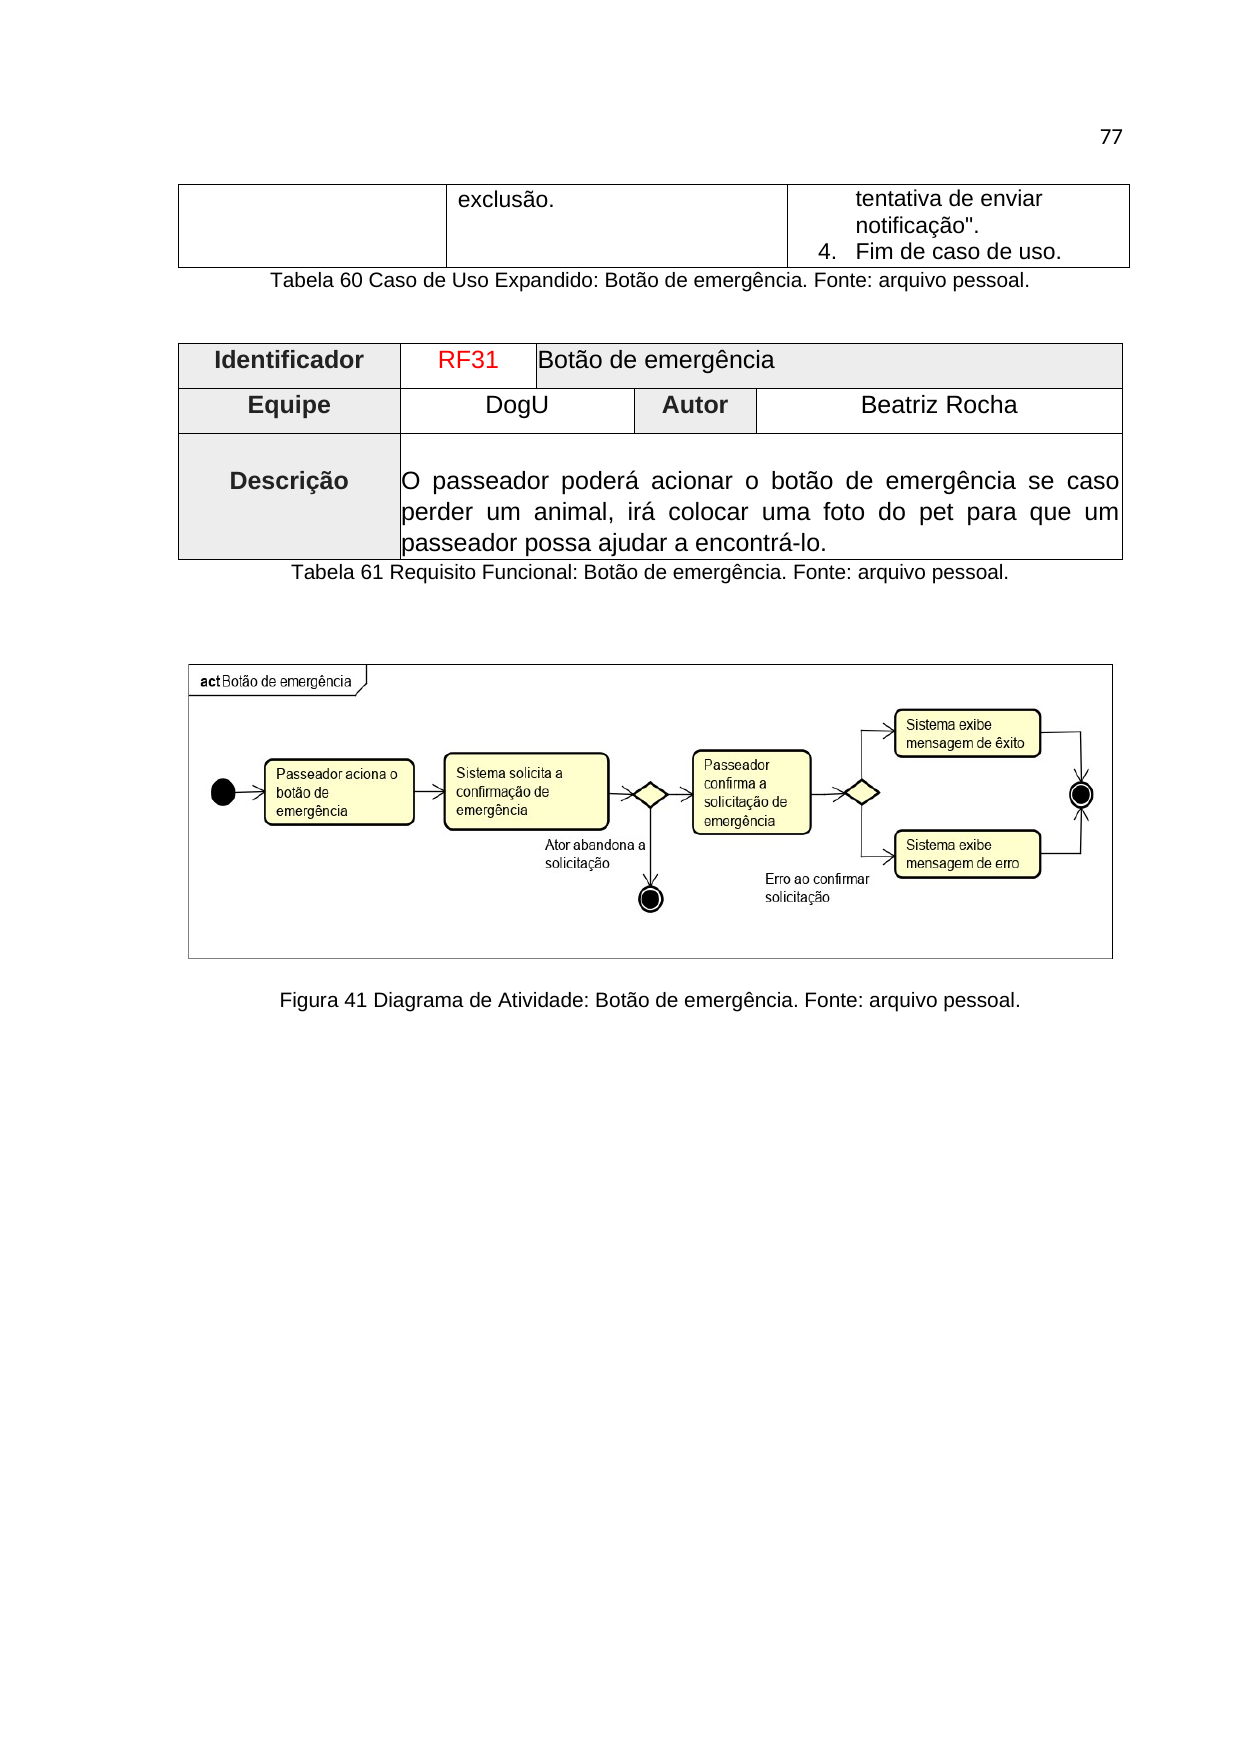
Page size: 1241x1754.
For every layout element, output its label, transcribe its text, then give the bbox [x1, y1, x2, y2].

table_cell DogU [401, 389, 634, 433]
table_cell Descrição [179, 434, 400, 559]
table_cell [447, 185, 787, 267]
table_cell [788, 185, 1129, 267]
table_header Botão de emergência [537, 344, 1122, 388]
table_cell Equipe [179, 389, 400, 433]
text Figura 41 Diagrama de Atividade: Botão de emergência. Fonte: arquivo pessoal. [177, 988, 1123, 1012]
table_header RF31 [401, 344, 536, 388]
table_cell Autor [635, 389, 756, 433]
picture [177, 652, 1123, 970]
text Tabela 61 Requisito Funcional: Botão de emergência. Fonte: arquivo pessoal. [177, 560, 1123, 584]
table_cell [179, 185, 446, 267]
table_cell Beatriz Rocha [757, 389, 1122, 433]
text Tabela 60 Caso de Uso Expandido: Botão de emergência. Fonte: arquivo pessoal. [177, 268, 1123, 292]
table_cell O passeador poderá acionar o botão de emergência se caso perder um animal, irá colocar uma foto do pet para que um passeador possa ajudar a encontrá-lo. [401, 434, 1122, 559]
table_header Identificador [179, 344, 400, 388]
